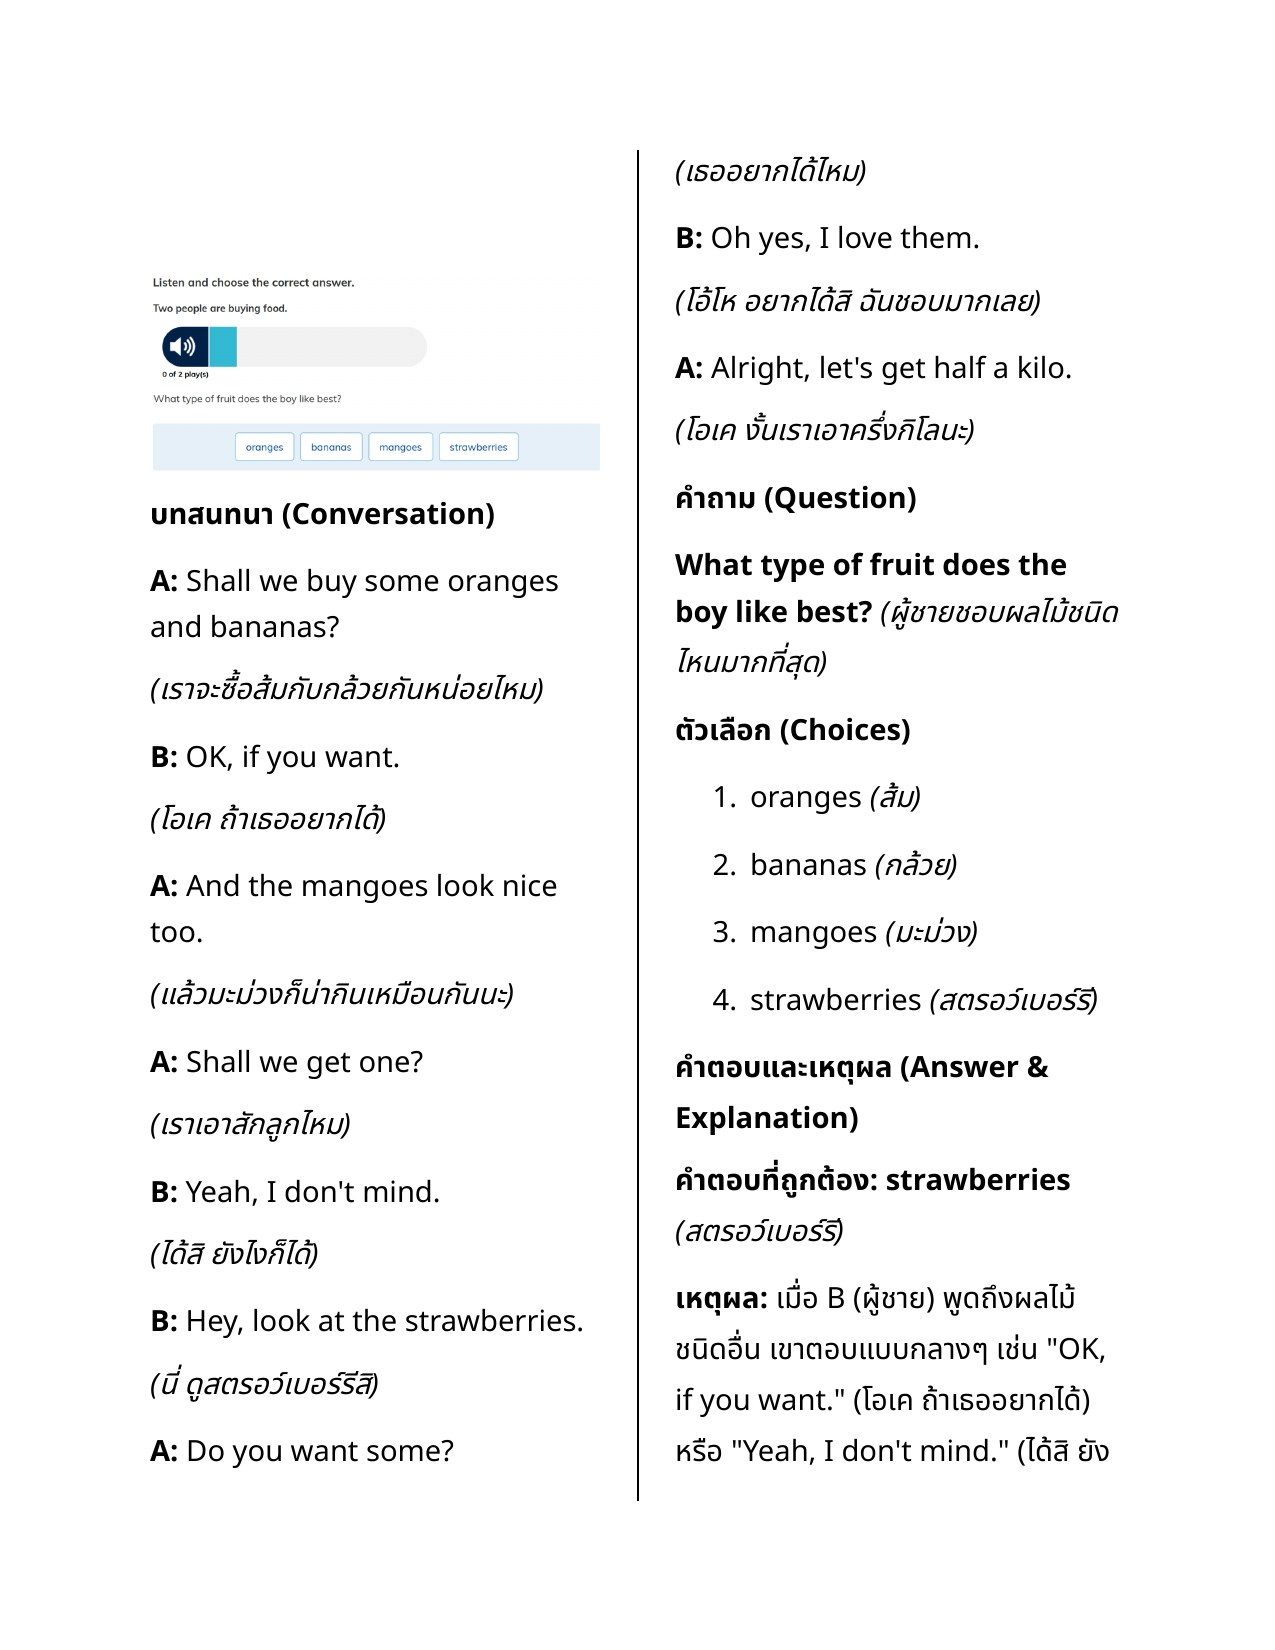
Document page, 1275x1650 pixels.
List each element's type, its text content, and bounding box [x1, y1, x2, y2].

text (นี่ ดูสตรอว์เบอร์รีสิ) [150, 1363, 600, 1407]
text (โอเค ถ้าเธออยากได้) [150, 798, 600, 842]
text A: Shall we get one? [150, 1041, 600, 1081]
list mangoes (มะม่วง) [712, 912, 1125, 956]
text (เธออยากได้ไหม) [675, 150, 1125, 194]
text คำตอบที่ถูกต้อง: strawberries (สตรอว์เบอร์รี) [675, 1159, 1125, 1254]
text A: And the mangoes look nice too. [150, 866, 600, 951]
list strawberries (สตรอว์เบอร์รี) [712, 979, 1125, 1023]
text (โอ้โห อยากได้สิ ฉันชอบมากเลย) [675, 280, 1125, 324]
picture [150, 274, 600, 472]
text B: Hey, look at the strawberries. [150, 1301, 600, 1340]
text B: Yeah, I don't mind. [150, 1171, 600, 1211]
text B: Oh yes, I love them. [675, 217, 1125, 257]
text A: Alright, let's get half a kilo. [675, 347, 1125, 387]
text ตัวเลือก (Choices) [675, 709, 1125, 753]
text What type of fruit does the boy like best? (ผู้ชายชอบผลไม้ชนิดไหนมากที่สุด) [675, 544, 1125, 686]
text A: Shall we buy some oranges and bananas? [150, 561, 600, 646]
list oranges (ส้ม) [712, 777, 1125, 821]
list bananas (กล้วย) [712, 844, 1125, 888]
text B: OK, if you want. [150, 736, 600, 776]
text (แล้วมะม่วงก็น่ากินเหมือนกันนะ) [150, 974, 600, 1018]
text บทสนทนา (Conversation) [150, 493, 600, 537]
text (โอเค งั้นเราเอาครึ่งกิโลนะ) [675, 409, 1125, 454]
text คำตอบและเหตุผล (Answer & Explanation) [675, 1047, 1125, 1137]
text (ได้สิ ยังไงก็ได้) [150, 1233, 600, 1277]
text (เราจะซื้อส้มกับกล้วยกันหน่อยไหม) [150, 668, 600, 713]
text (เราเอาสักลูกไหม) [150, 1103, 600, 1148]
text คำถาม (Question) [675, 477, 1125, 521]
text A: Do you want some? [150, 1431, 600, 1470]
